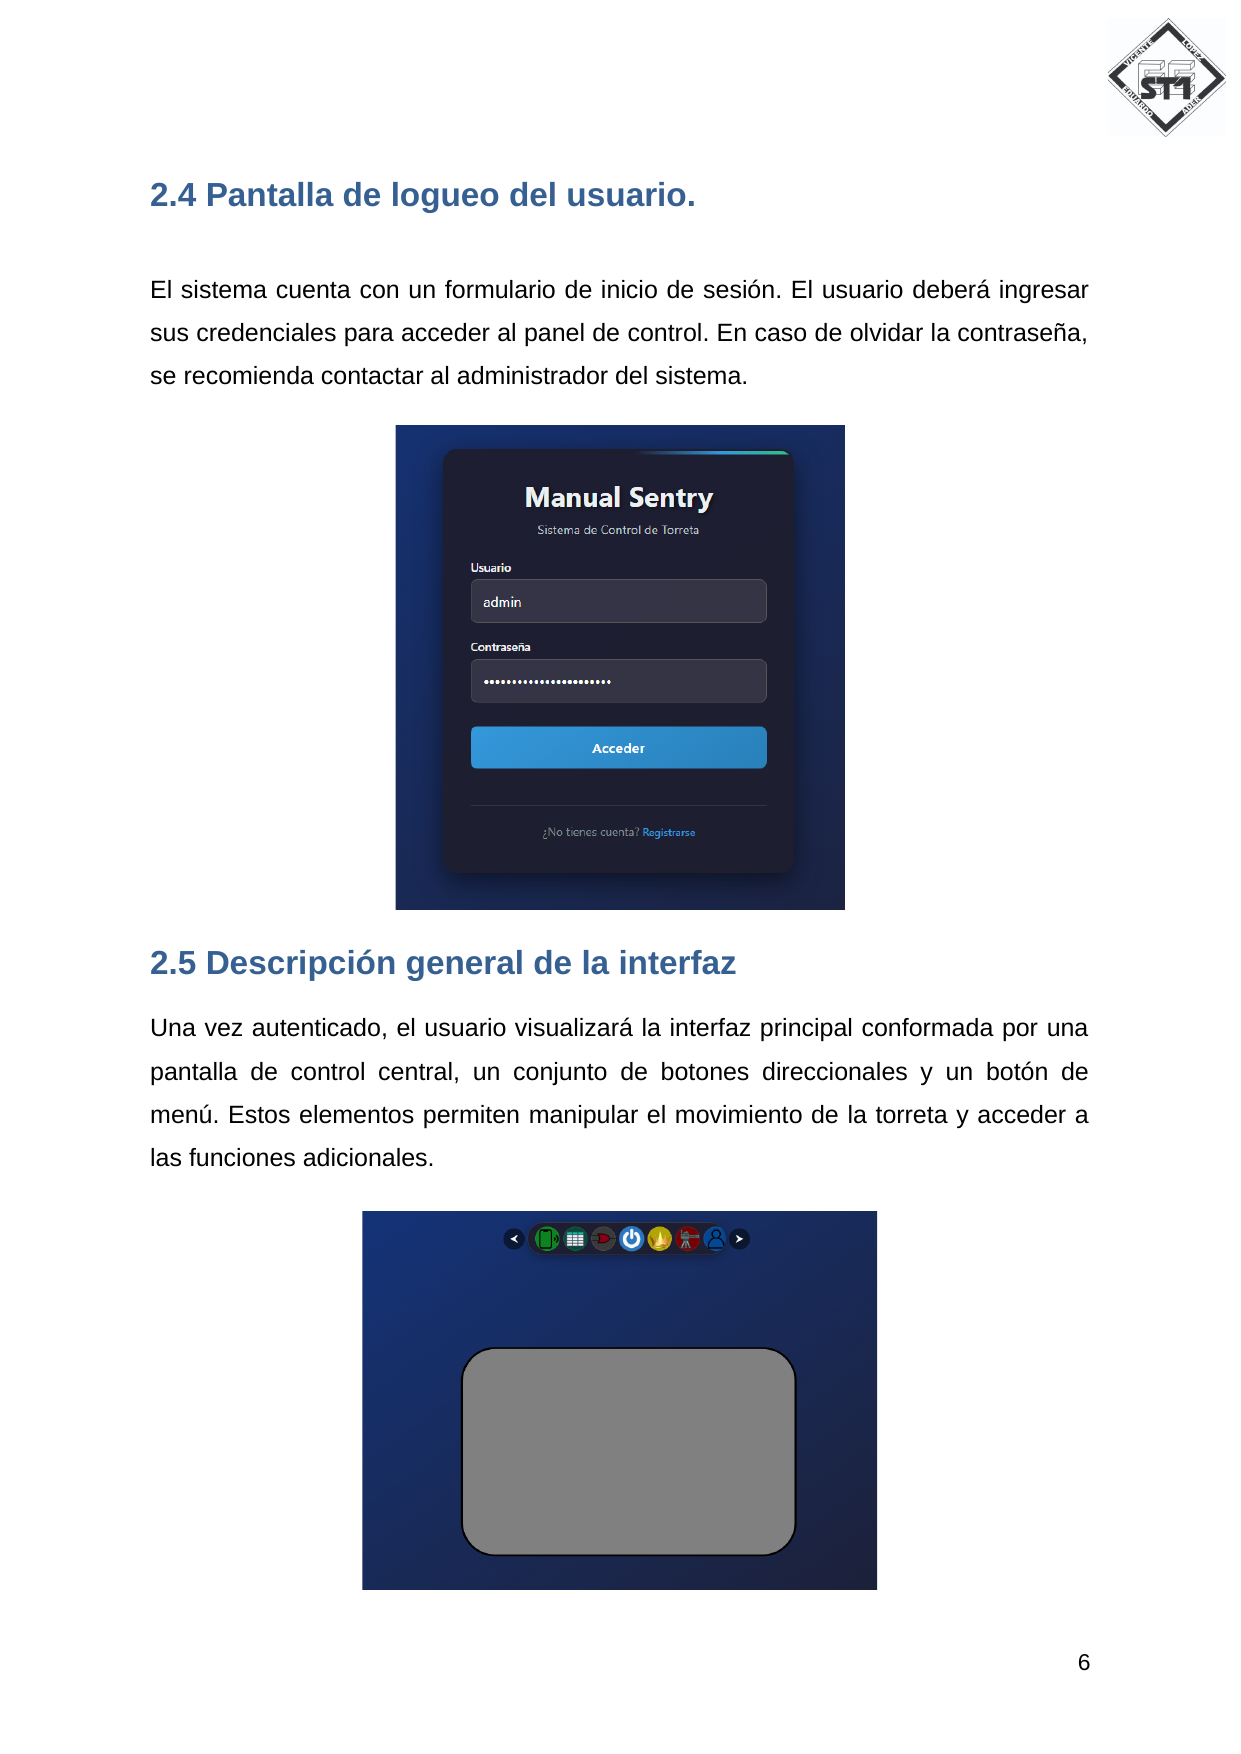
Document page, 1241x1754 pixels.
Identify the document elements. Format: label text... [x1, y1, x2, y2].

text El sistema cuenta con un formulario de inicio de sesión. El usuario deberá ingresar sus credenciales para acceder al panel de control. En caso de olvidar la contraseña, se recomienda contactar al administrador del sistema. [150, 275, 1090, 390]
picture [1107, 18, 1226, 137]
subtitle 2.5 Descripción general de la interfaz [150, 943, 1090, 982]
text Una vez autenticado, el usuario visualizará la interfaz principal conformada por una pantalla de control central, un conjunto de botones direccionales y un botón de menú. Estos elementos permiten manipular el movimiento de la torreta y acceder a las funciones adicionales. [150, 1013, 1090, 1171]
picture [362, 1211, 878, 1590]
picture [395, 425, 845, 910]
subtitle 2.4 Pantalla de logueo del usuario. [150, 150, 1090, 213]
